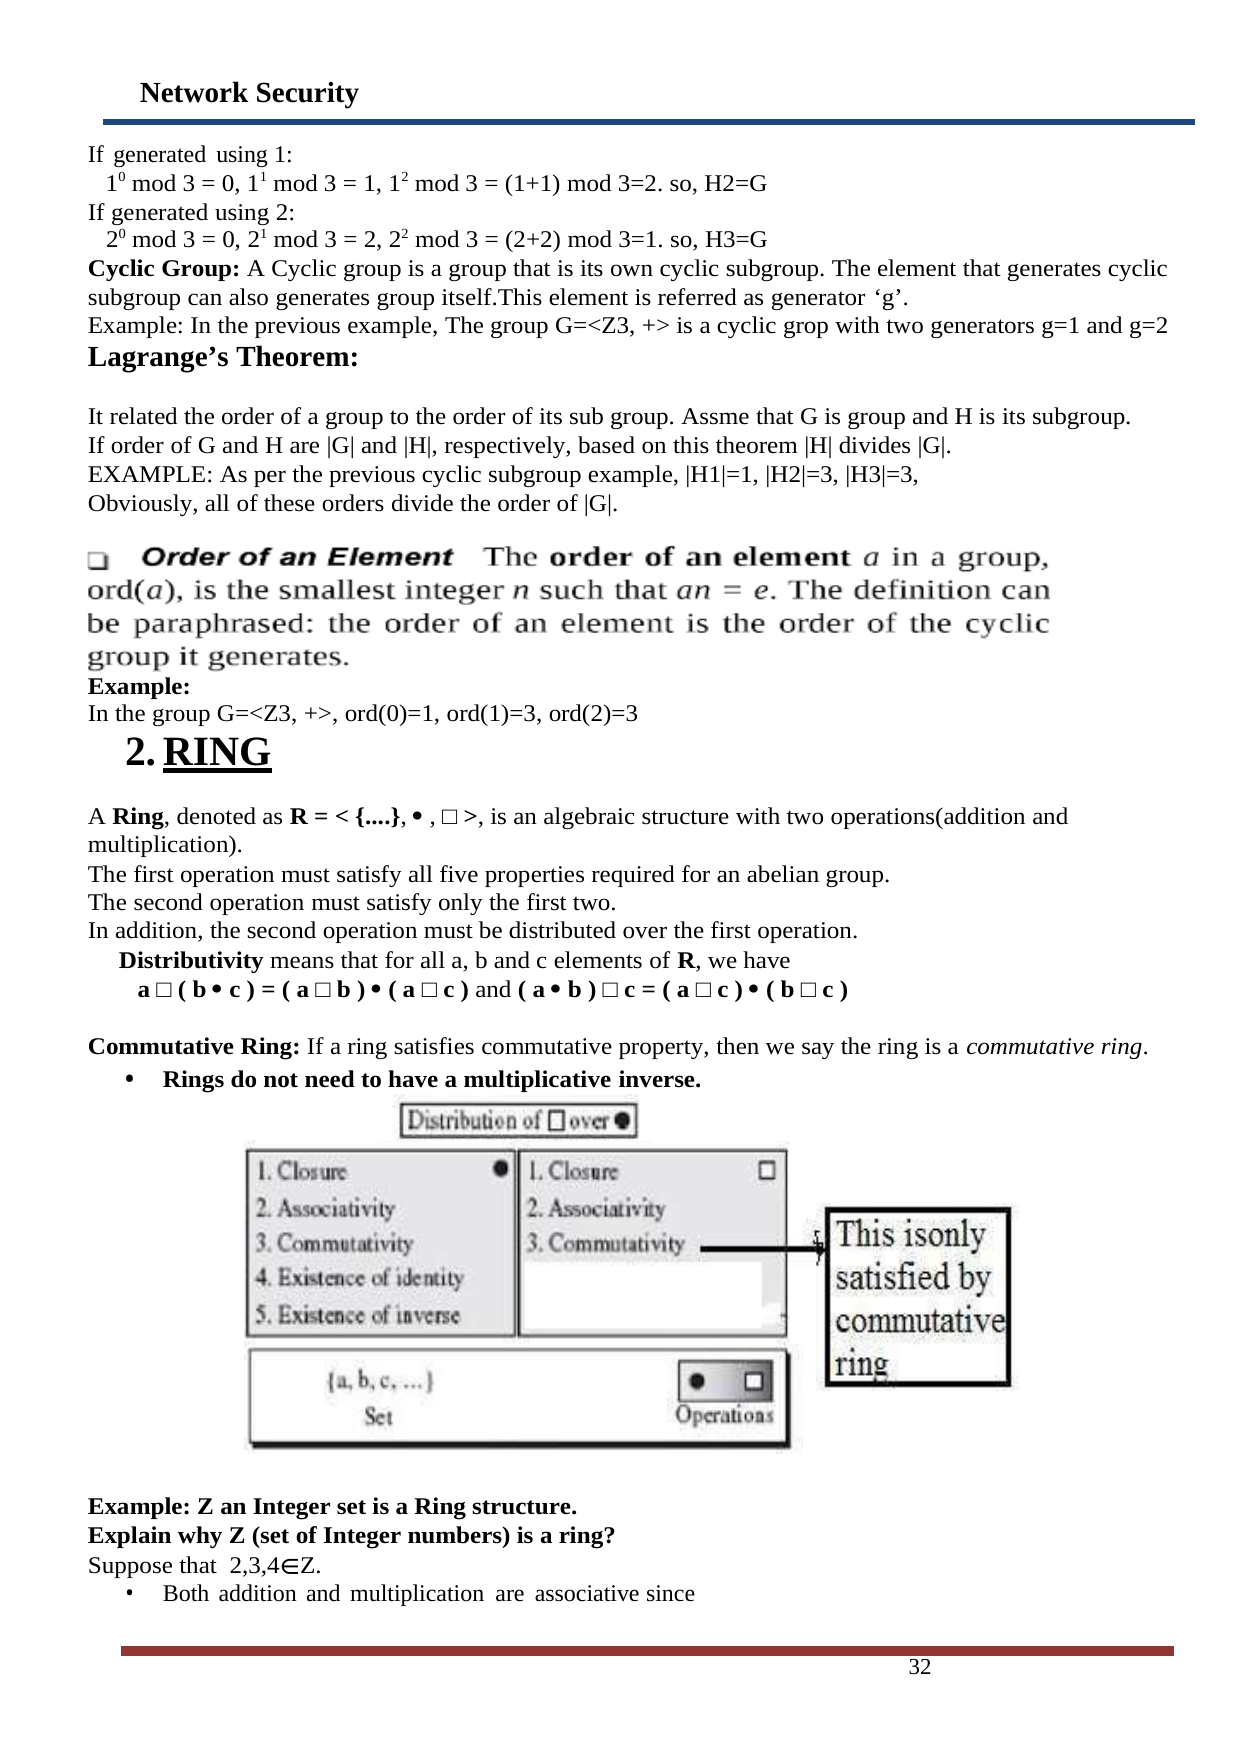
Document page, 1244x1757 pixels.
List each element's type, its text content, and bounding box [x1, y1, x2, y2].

list Rings do not need to have a multiplicative inverse. [125, 1062, 1204, 1094]
text Cyclic Group: A Cyclic group is a group that is its own cyclic subgroup. The element that generates cyclic subgroup can also generates group itself.This element is referred as generator ‘g’. [88, 254, 1204, 311]
text Example: In the previous example, The group G=<Z3, +> is a cyclic grop with two generators g=1 and g=2 [88, 312, 1204, 339]
text a □ ( b  c ) = ( a □ b )  ( a □ c ) and ( a  b ) □ c = ( a □ c )  ( b □ c ) [137, 975, 1204, 1003]
text If generated using 1: [88, 140, 1204, 167]
list Both addition and multiplication are associative since [125, 1580, 1204, 1606]
picture [243, 1094, 1020, 1454]
text multiplication). [88, 830, 1204, 858]
text It related the order of a group to the order of its sub group. Assme that G is group and H is its subgroup. If order of G and H are |G| and |H|, respectively, based on this theorem |H| divides |G|. [88, 402, 1133, 459]
text In addition, the second operation must be distributed over the first operation. [88, 917, 1204, 944]
text Lagrange’s Theorem: [88, 339, 1204, 373]
list RING [125, 727, 1204, 775]
text Distributivity means that for all a, b and c elements of R, we have [118, 946, 1204, 973]
text Commutative Ring: If a ring satisfies commutative property, then we say the ring is a commutative ring. [88, 1032, 1204, 1059]
text 20 mod 3 = 0, 21 mod 3 = 2, 22 mod 3 = (2+2) mod 3=1. so, H3=G [106, 226, 1204, 253]
text 10 mod 3 = 0, 11 mod 3 = 1, 12 mod 3 = (1+1) mod 3=2. so, H2=G If generated using 2: [88, 168, 773, 225]
text A Ring, denoted as R = < {. },  , □ >, is an algebraic structure with two operations(addition and [88, 802, 1204, 830]
text Example: Z an Integer set is a Ring structure. Explain why Z (set of Integer numbers) is a ring? Suppose that 2,3,4∈Z. [88, 1492, 617, 1578]
text In the group G=<Z3, +>, ord(0)=1, ord(1)=3, ord(2)=3 [88, 699, 1204, 727]
text EXAMPLE: As per the previous cyclic subgroup example, |H1|=1, |H2|=3, |H3|=3, Obviously, all of these orders divide the order of |G|. [88, 460, 1004, 516]
text The first operation must satisfy all five properties required for an abelian group. The second operation must satisfy only the first two. [88, 860, 919, 916]
picture [87, 545, 1050, 672]
